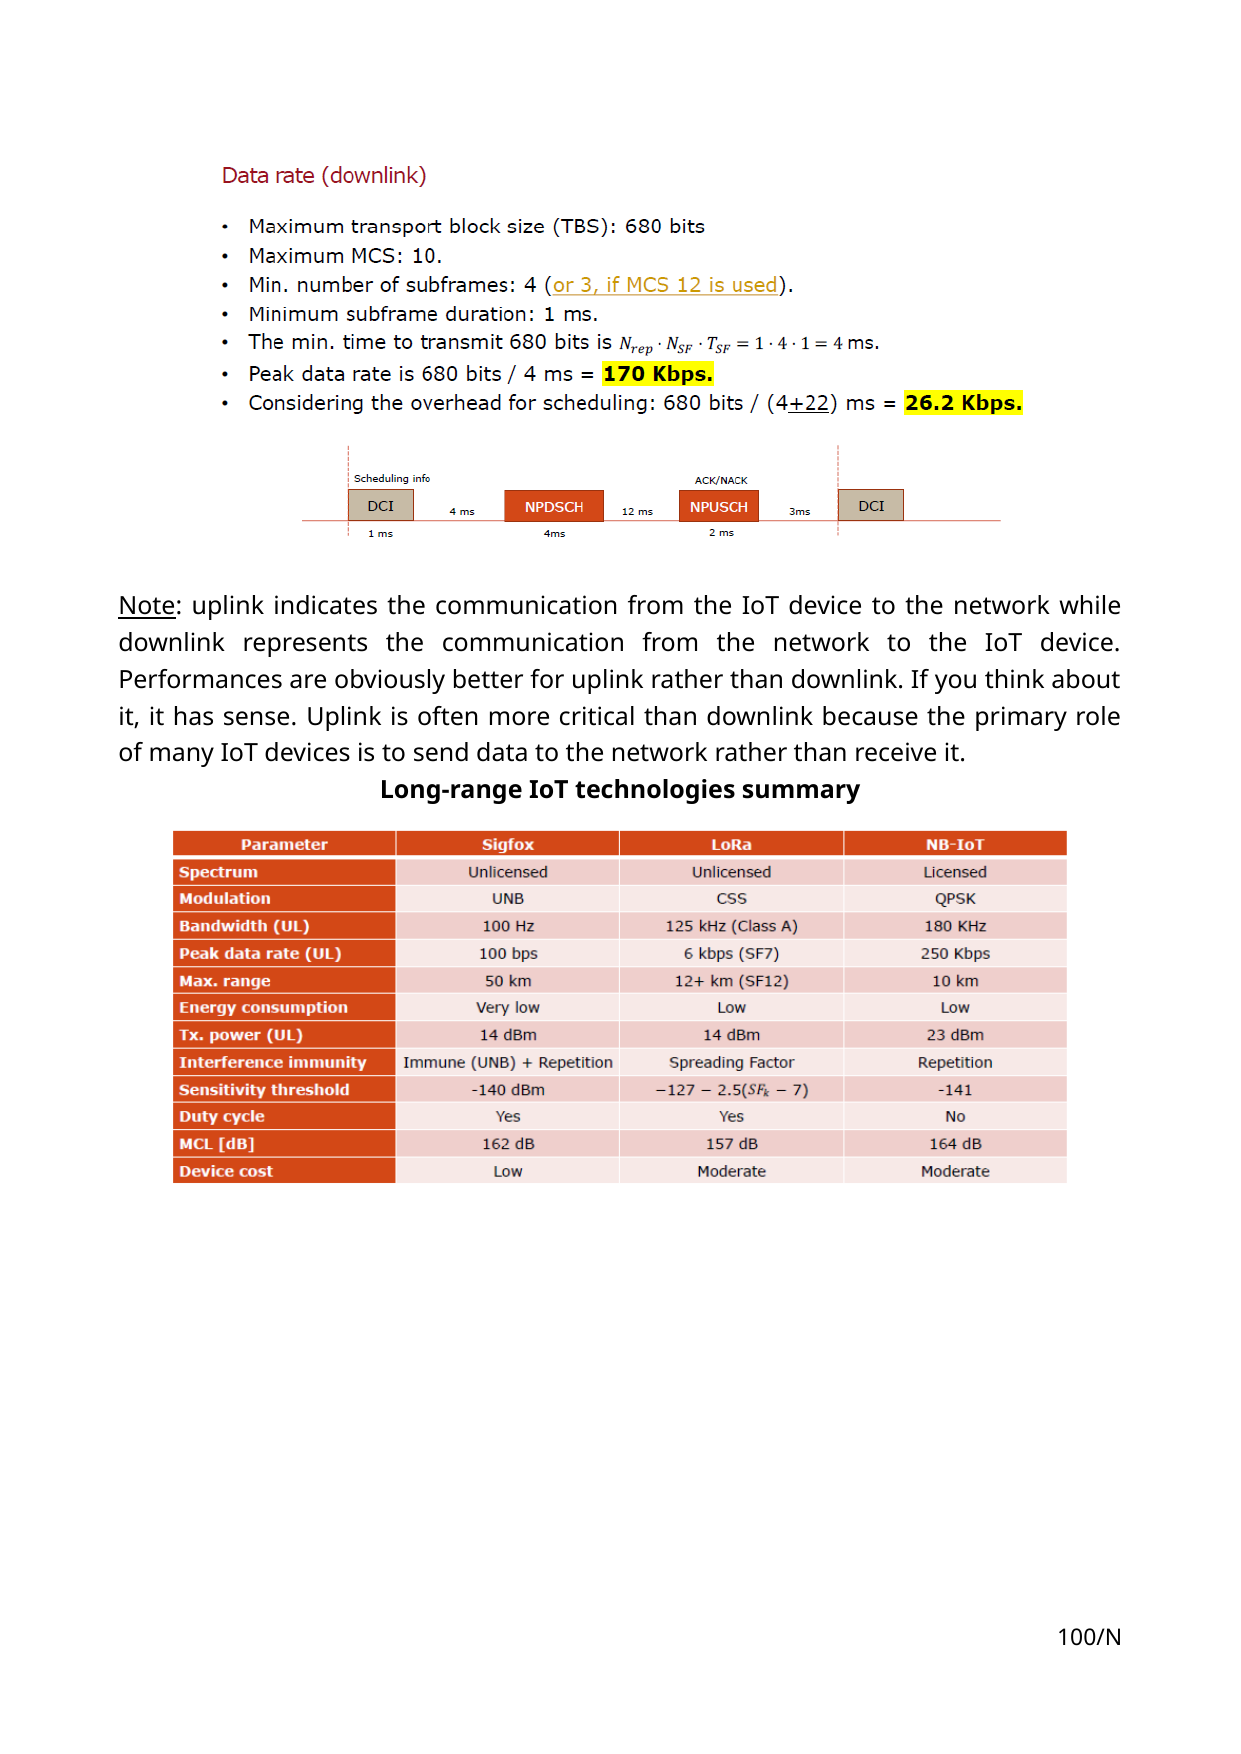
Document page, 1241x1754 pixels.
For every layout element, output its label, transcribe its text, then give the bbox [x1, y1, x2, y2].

picture [198, 147, 1042, 549]
picture [151, 814, 1090, 1201]
text Long-range IoT technologies summary [118, 772, 1122, 806]
text Note: uplink indicates the communication from the IoT device to the network while downlink represents the communication from the network to the IoT device. Performances are obviously better for uplink rather than downlink. If you think about it, it has sense. Uplink is often more critical than downlink because the primary role of many IoT devices is to send data to the network rather than receive it. [118, 588, 1122, 769]
